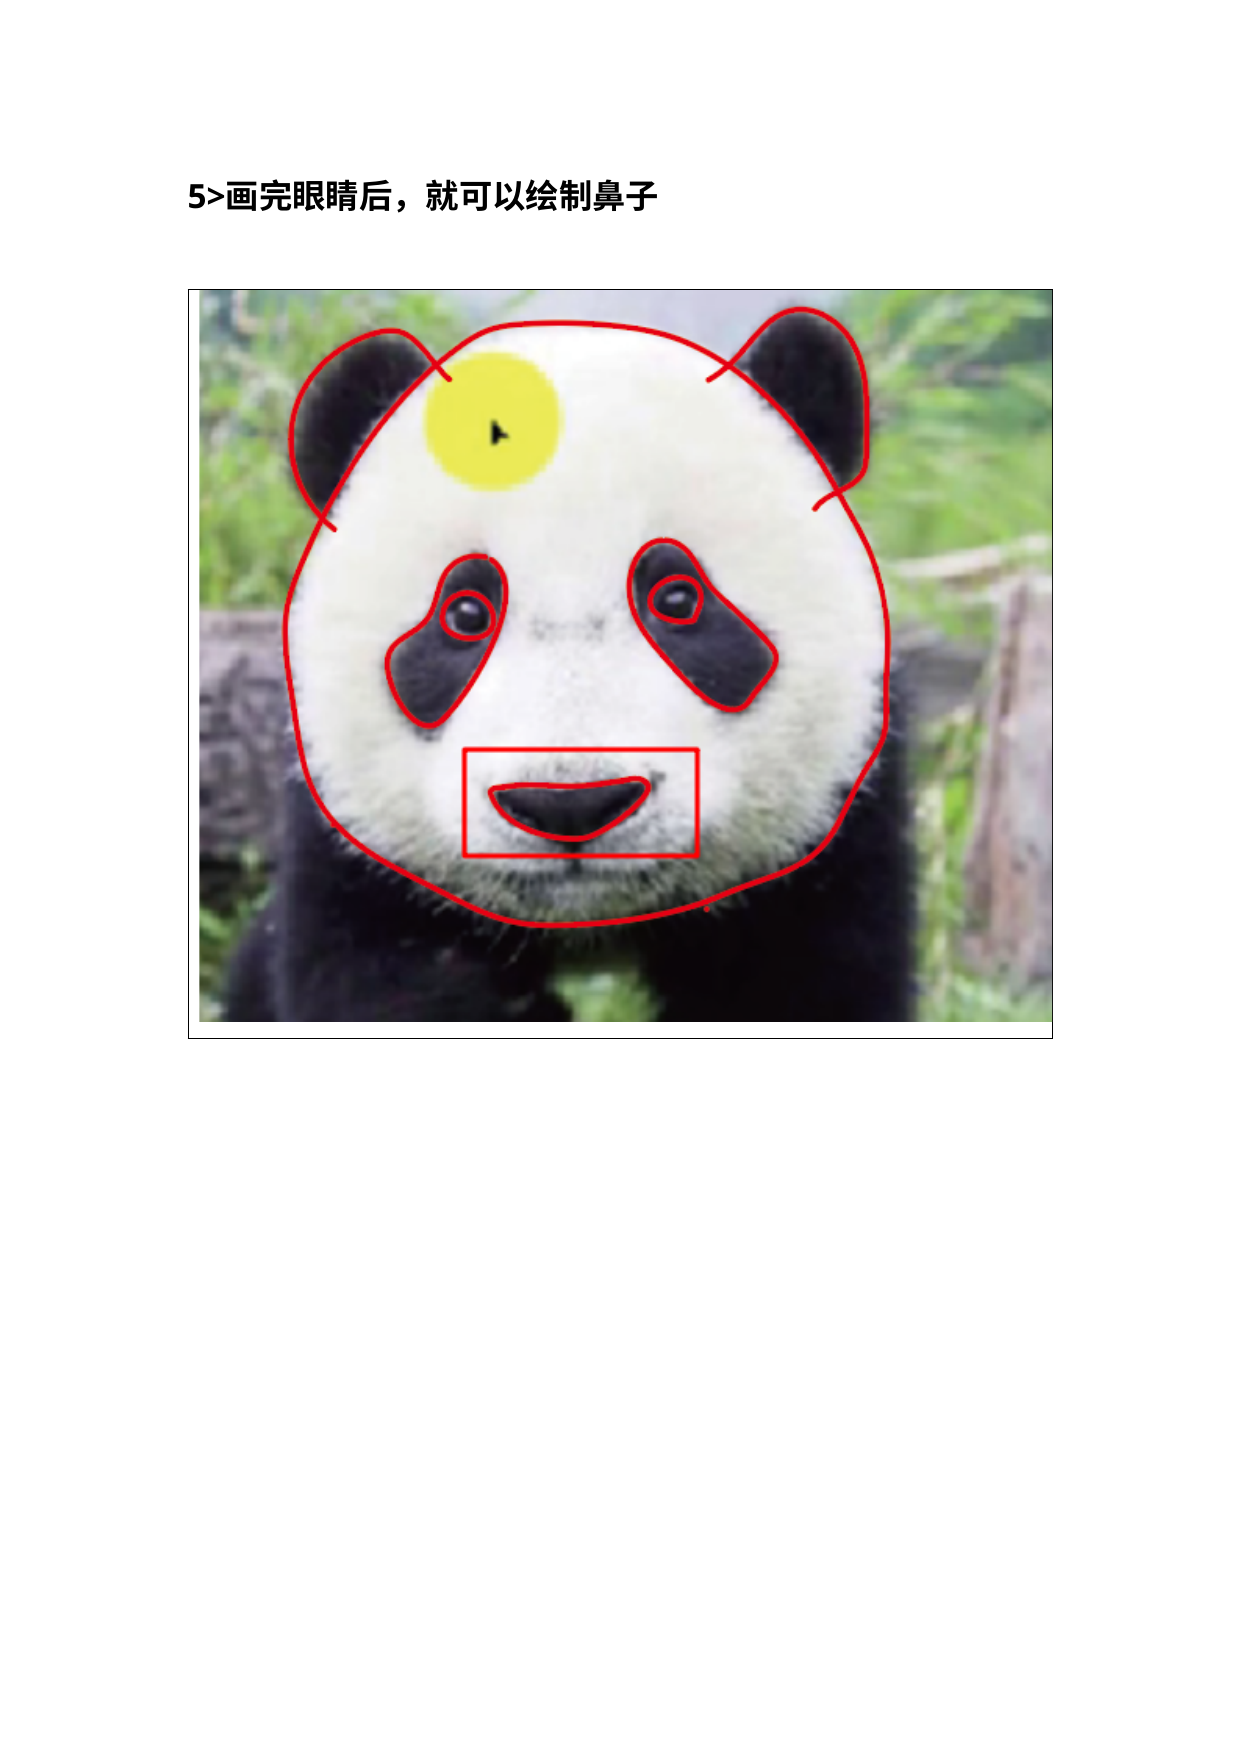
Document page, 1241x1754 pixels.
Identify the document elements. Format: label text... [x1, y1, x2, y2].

picture [199, 290, 1053, 1022]
subtitle 5>画完眼睛后，就可以绘制鼻子 [187, 162, 1053, 227]
table_header [189, 290, 1052, 1038]
